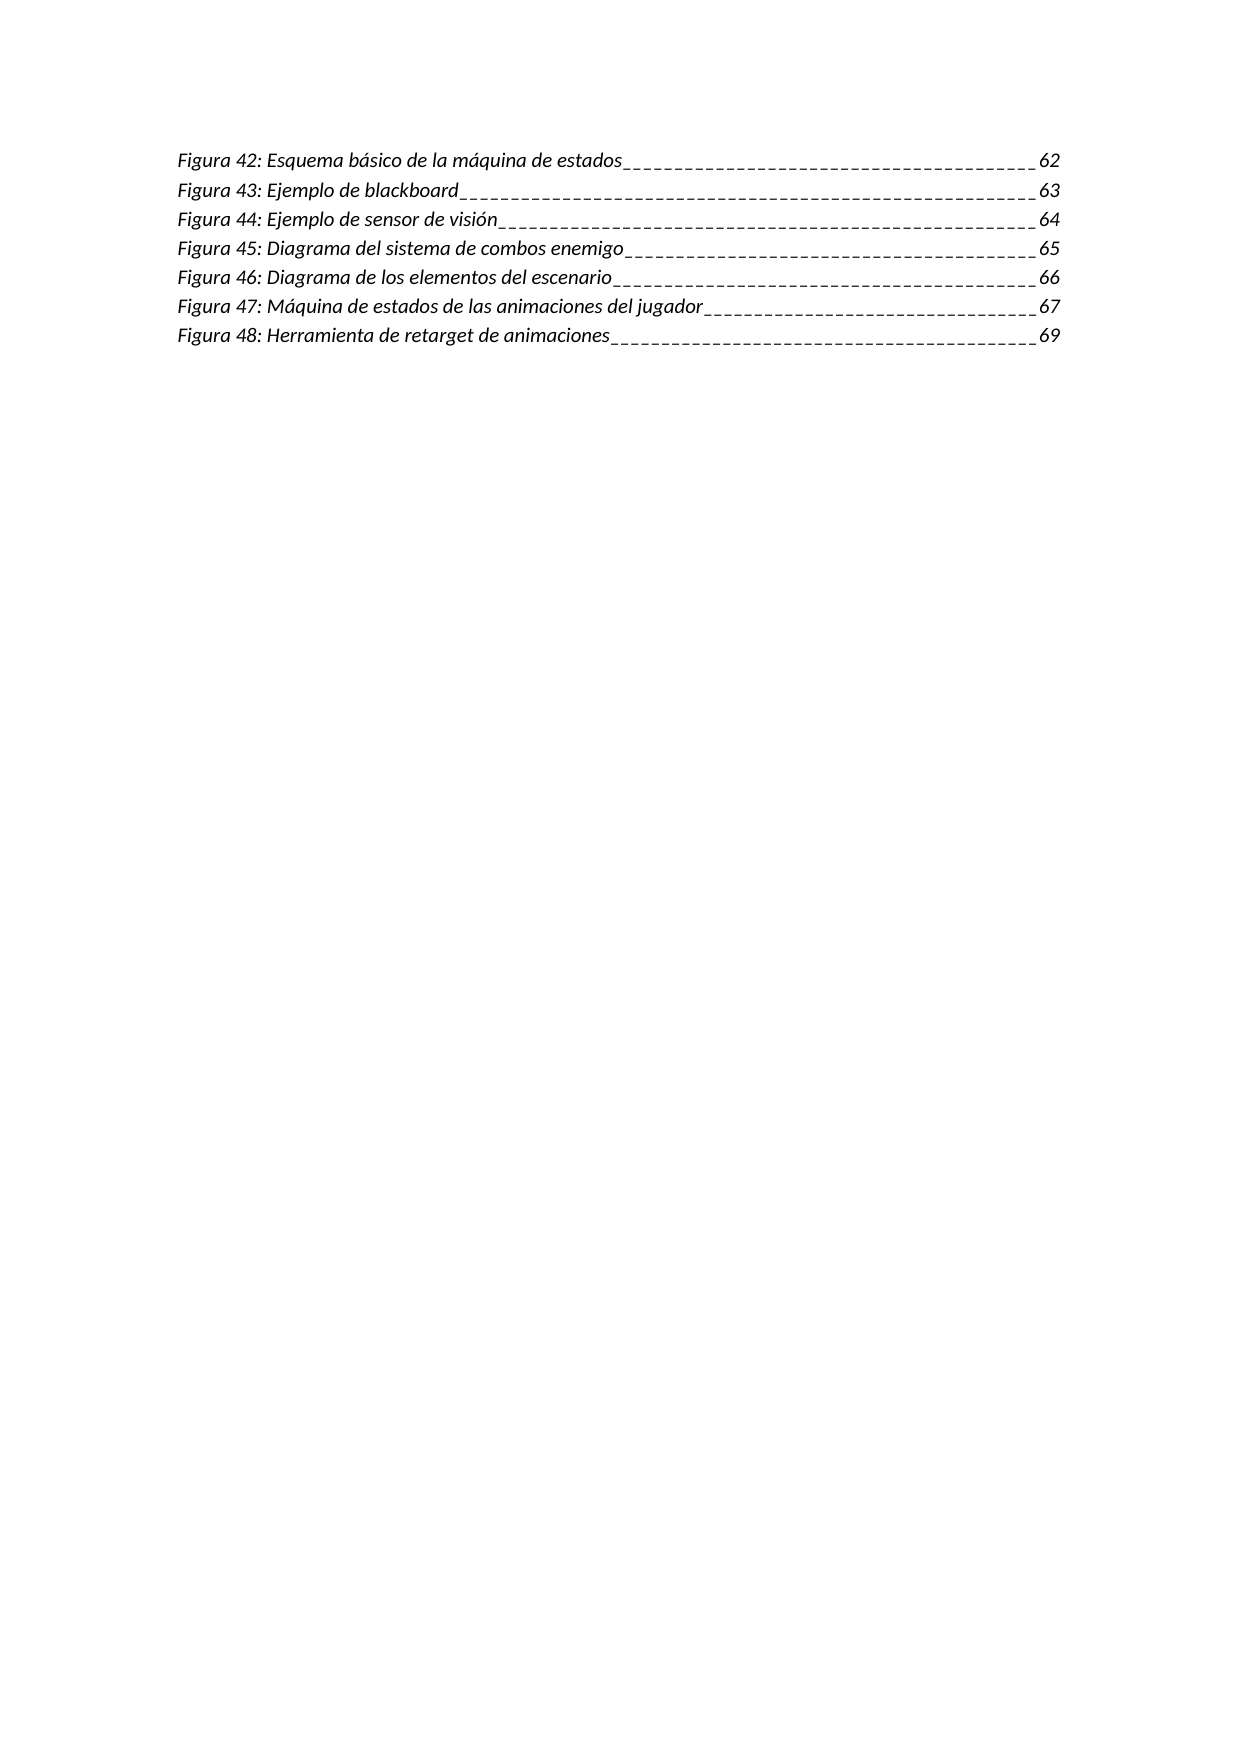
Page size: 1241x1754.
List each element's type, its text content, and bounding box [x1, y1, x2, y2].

text Figura 44: Ejemplo de sensor de visión 64 [177, 206, 1063, 231]
text Figura 48: Herramienta de retarget de animaciones 69 [177, 323, 1063, 348]
text Figura 45: Diagrama del sistema de combos enemigo 65 [177, 235, 1063, 261]
text Figura 42: Esquema básico de la máquina de estados 62 [177, 148, 1063, 173]
text Figura 43: Ejemplo de blackboard 63 [177, 177, 1063, 202]
text Figura 46: Diagrama de los elementos del escenario 66 [177, 264, 1063, 290]
text Figura 47: Máquina de estados de las animaciones del jugador 67 [177, 293, 1063, 319]
